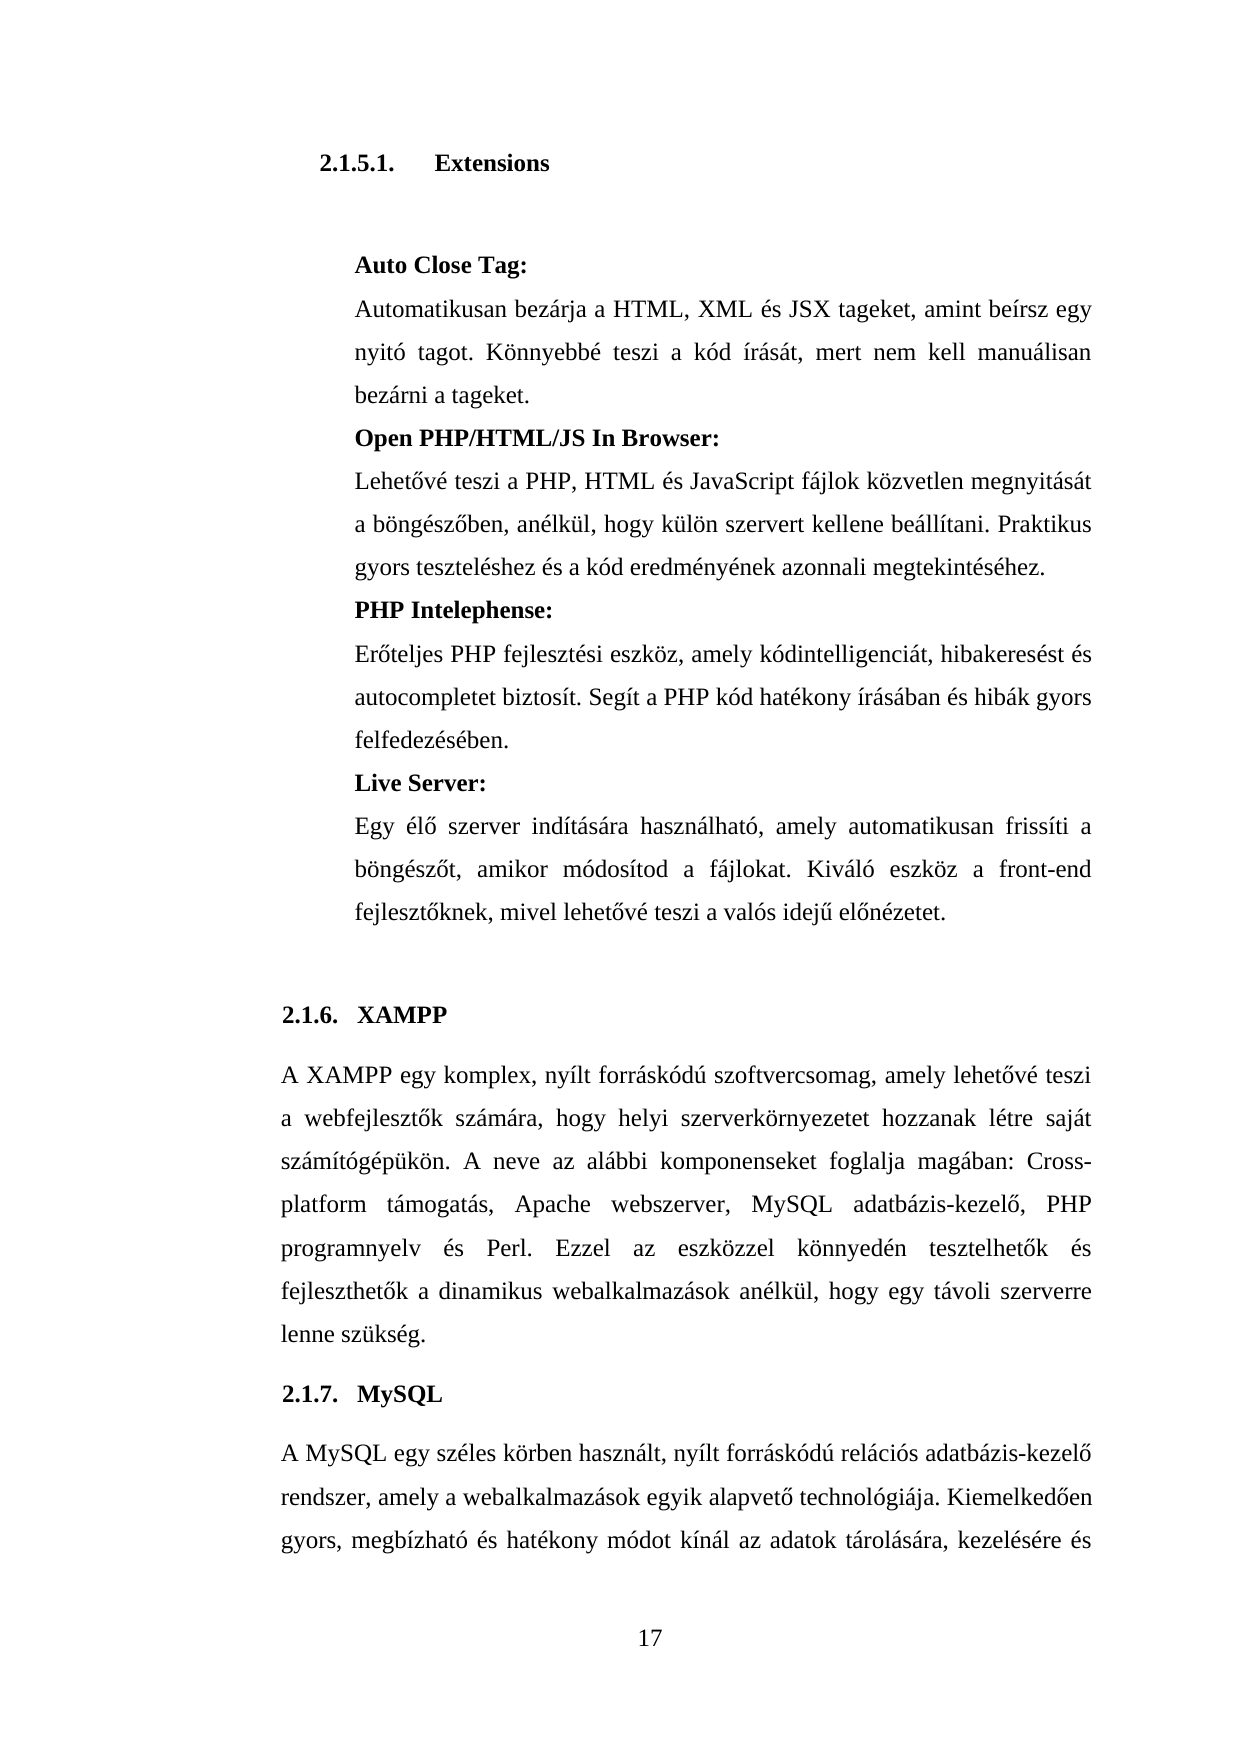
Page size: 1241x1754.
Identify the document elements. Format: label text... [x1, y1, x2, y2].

text Automatikusan bezárja a HTML, XML és JSX tageket, amint beírsz egy nyitó tagot. Könnyebbé teszi a kód írását, mert nem kell manuálisan bezárni a tageket. [354, 294, 1092, 409]
subtitle XAMPP [282, 1000, 1092, 1029]
text Auto Close Tag: [281, 251, 1092, 279]
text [281, 1438, 1092, 1553]
text Lehetővé teszi a PHP, HTML és JavaScript fájlok közvetlen megnyitását a böngészőben, anélkül, hogy külön szervert kellene beállítani. Praktikus gyors teszteléshez és a kód eredményének azonnali megtekintéséhez. [354, 466, 1092, 581]
subtitle MySQL [282, 1379, 1092, 1407]
text Live Server: [282, 768, 1092, 797]
text Open PHP/HTML/JS In Browser: [282, 423, 1092, 452]
text PHP Intelephense: [282, 596, 1092, 624]
subtitle Extensions [319, 148, 1092, 176]
text A XAMPP egy komplex, nyílt forráskódú szoftvercsomag, amely lehetővé teszi a webfejlesztők számára, hogy helyi szerverkörnyezetet hozzanak létre saját számítógépükön. A neve az alábbi komponenseket foglalja magában: Cross-platform támogatás, Apache webszerver, MySQL adatbázis-kezelő, PHP programnyelv és Perl. Ezzel az eszközzel könnyedén tesztelhetők és fejleszthetők a dinamikus webalkalmazások anélkül, hogy egy távoli szerverre lenne szükség. [281, 1060, 1092, 1348]
text Erőteljes PHP fejlesztési eszköz, amely kódintelligenciát, hibakeresést és autocompletet biztosít. Segít a PHP kód hatékony írásában és hibák gyors felfedezésében. [354, 639, 1092, 754]
text Egy élő szerver indítására használható, amely automatikusan frissíti a böngészőt, amikor módosítod a fájlokat. Kiváló eszköz a front-end fejlesztőknek, mivel lehetővé teszi a valós idejű előnézetet. [354, 811, 1092, 926]
